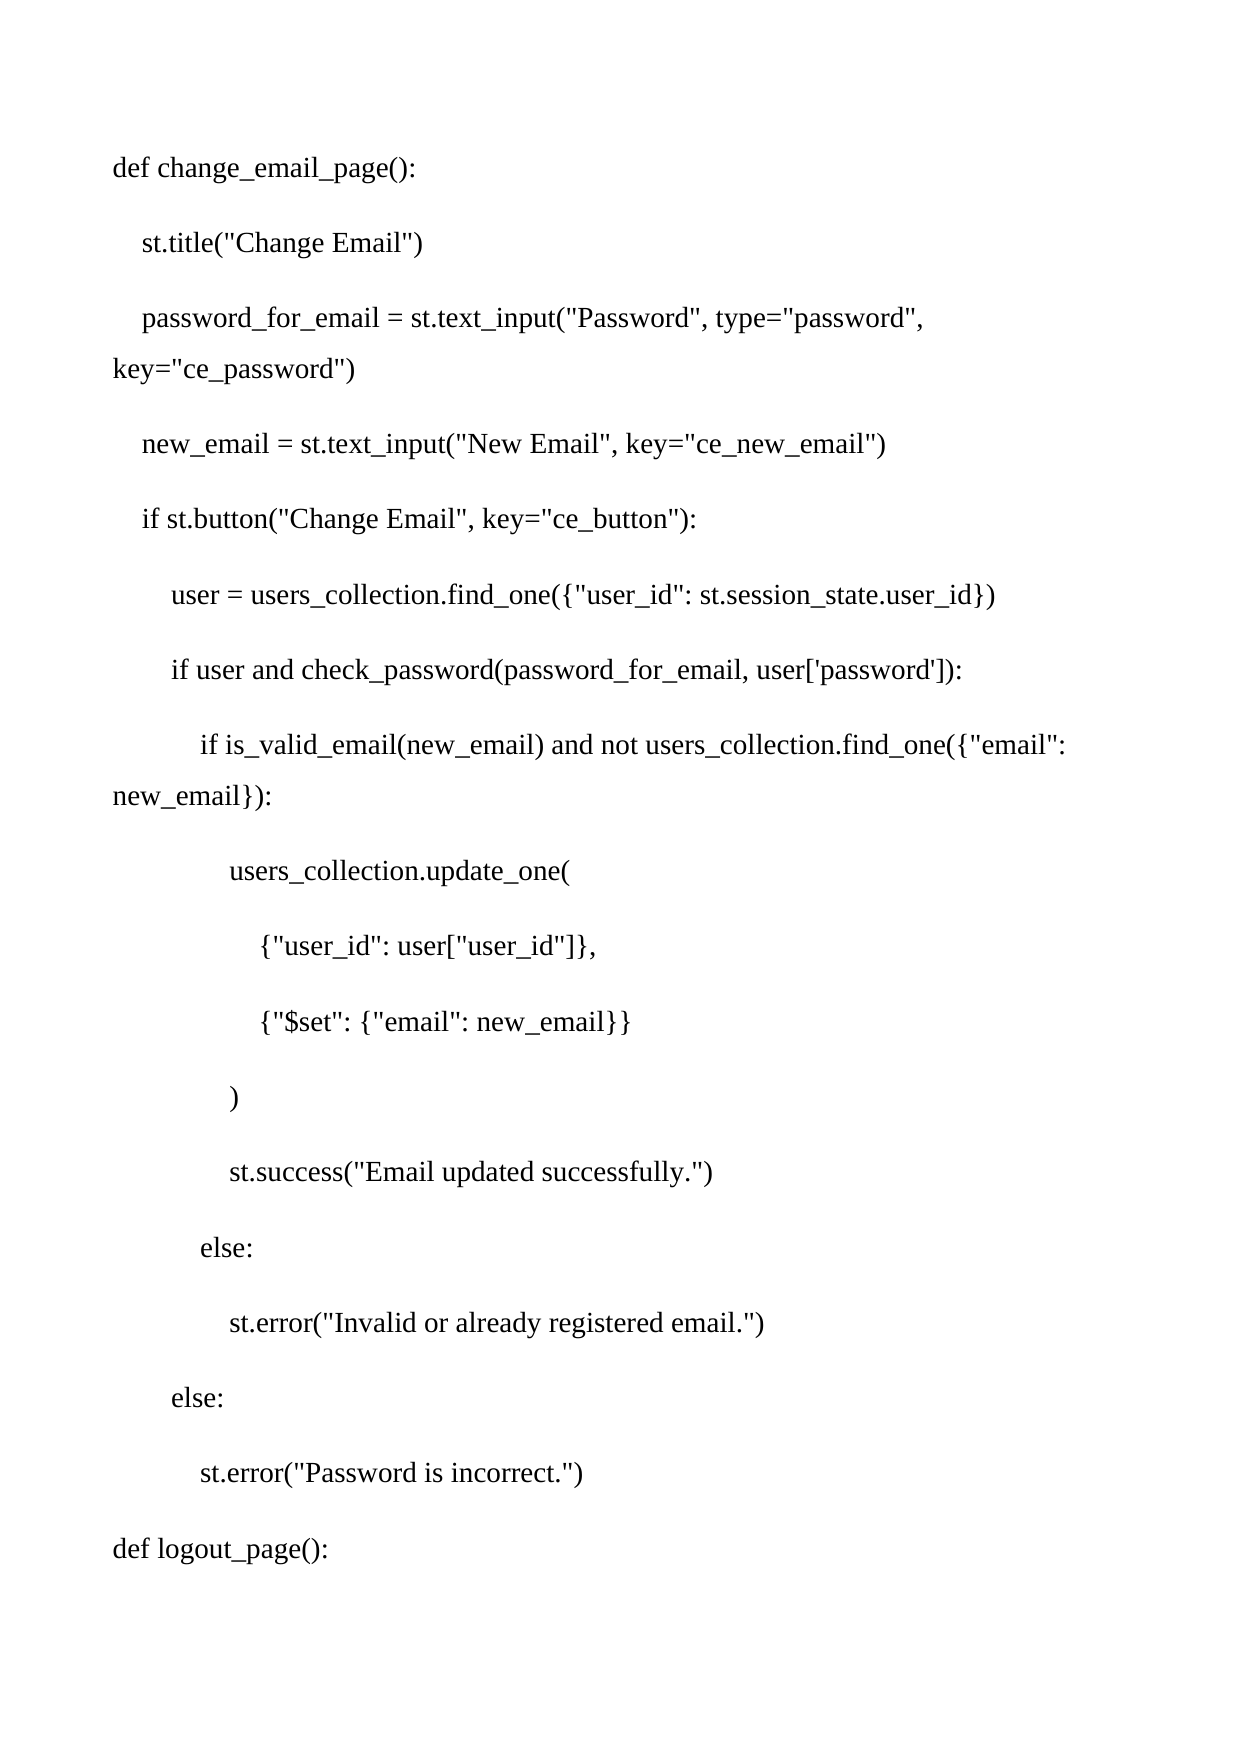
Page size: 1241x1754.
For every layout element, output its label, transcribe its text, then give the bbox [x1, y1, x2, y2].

text new_email = st.text_input("New Email", key="ce_new_email") [112, 426, 1128, 460]
text if user and check_password(password_for_email, user['password']): [112, 652, 1128, 686]
text {"user_id": user["user_id"]}, [112, 928, 1128, 962]
text users_collection.update_one( [112, 853, 1128, 887]
text else: [112, 1380, 1128, 1414]
text def logout_page(): [112, 1531, 1128, 1564]
text st.success("Email updated successfully.") [112, 1154, 1128, 1188]
text st.error("Password is incorrect.") [112, 1456, 1128, 1489]
text ) [112, 1079, 1128, 1113]
text {"$set": {"email": new_email}} [112, 1004, 1128, 1037]
text if st.button("Change Email", key="ce_button"): [112, 502, 1128, 535]
text st.title("Change Email") [112, 225, 1128, 259]
text user = users_collection.find_one({"user_id": st.session_state.user_id}) [112, 577, 1128, 610]
text if is_valid_email(new_email) and not users_collection.find_one({"email": new_email}): [112, 727, 1128, 811]
text def change_email_page(): [112, 150, 1128, 183]
text st.error("Invalid or already registered email.") [112, 1305, 1128, 1338]
text else: [112, 1230, 1128, 1263]
text password_for_email = st.text_input("Password", type="password", key="ce_password") [112, 301, 1128, 384]
